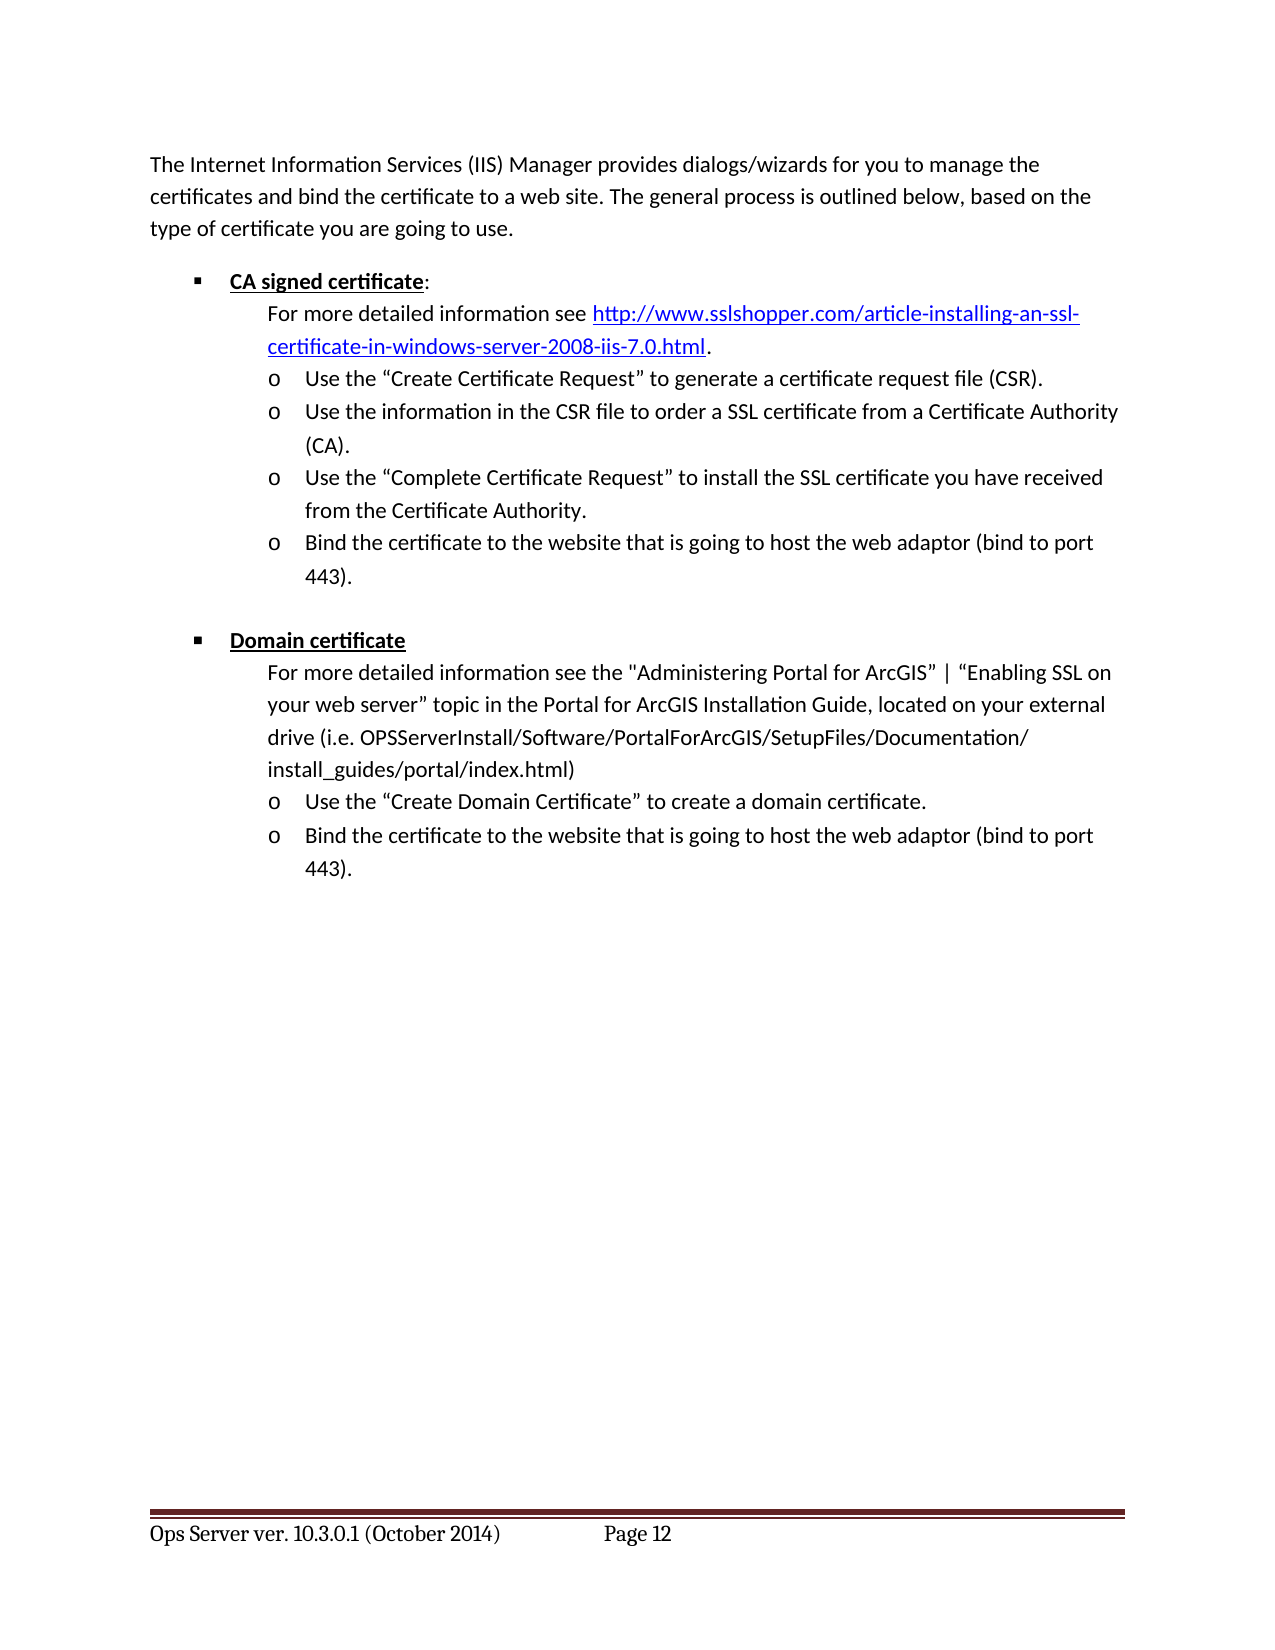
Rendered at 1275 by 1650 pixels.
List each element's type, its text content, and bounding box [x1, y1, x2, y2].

list Use the “Create Certificate Request” to generate a certificate request file (CSR). [267, 364, 1125, 393]
list Bind the certificate to the website that is going to host the web adaptor (bind to port 443). [267, 821, 1125, 882]
list CA signed certificate: [192, 267, 1125, 295]
list Use the “Create Domain Certificate” to create a domain certificate. [267, 787, 1125, 816]
text The Internet Information Services (IIS) Manager provides dialogs/wizards for you to manage the certificates and bind the certificate to a web site. The general process is outlined below, based on the type of certificate you are going to use. [150, 150, 1125, 242]
list For more detailed information see the "Administering Portal for ArcGIS” | “Enabling SSL on your web server” topic in the Portal for ArcGIS Installation Guide, located on your external drive (i.e. OPSServerInstall/Software/PortalForArcGIS/SetupFiles/Documentation/install_guides/portal/index.html) [267, 658, 1125, 783]
list Use the information in the CSR file to order a SSL certificate from a Certificate Authority (CA). [267, 397, 1125, 459]
list Domain certificate [192, 626, 1125, 654]
list For more detailed information see http://www.sslshopper.com/article-installing-an-ssl-certificate-in-windows-server-2008-iis-7.0.html. [267, 299, 1125, 360]
list Bind the certificate to the website that is going to host the web adaptor (bind to port 443). [267, 528, 1125, 590]
list Use the “Complete Certificate Request” to install the SSL certificate you have received from the Certificate Authority. [267, 463, 1125, 524]
